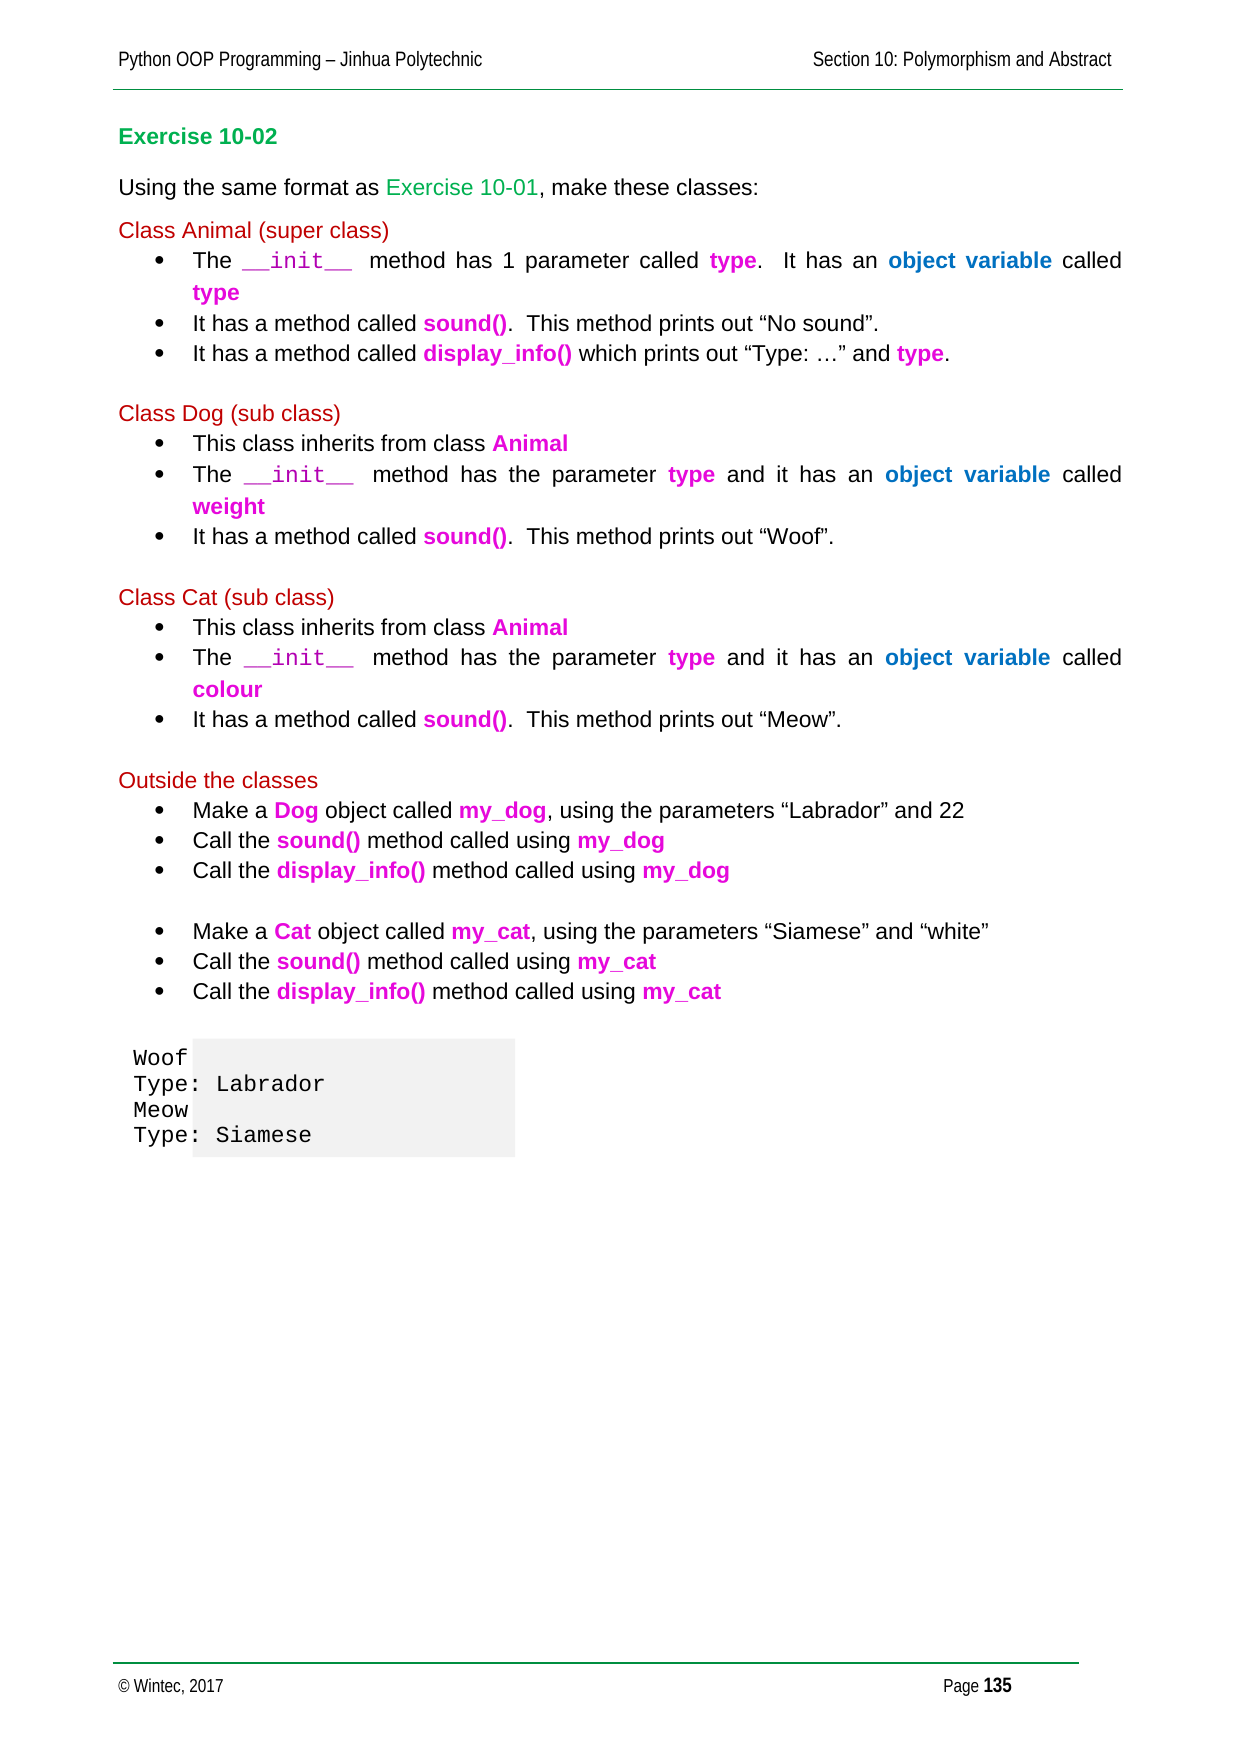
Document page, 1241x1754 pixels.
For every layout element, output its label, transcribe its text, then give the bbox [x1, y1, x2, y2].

text It has a method called display_info() which prints out “Type: …” and type. [155, 340, 1122, 366]
text It has a method called sound(). This method prints out “Woof”. [155, 523, 1122, 549]
text It has a method called sound(). This method prints out “No sound”. [155, 309, 1122, 336]
list Class Cat (sub class) [118, 583, 1122, 610]
list Class Dog (sub class) [118, 400, 1122, 427]
text The __init__ method has the parameter type and it has an object variable called colour [155, 644, 1122, 702]
text Make a Dog object called my_dog, using the parameters “Labrador” and 22 [155, 797, 1122, 823]
text This class inherits from class Animal [155, 430, 1122, 457]
text Using the same format as Exercise 10-01, make these classes: [118, 174, 1122, 200]
text Exercise 10-02 [118, 123, 1122, 149]
text Call the sound() method called using my_cat [155, 948, 1122, 974]
list Class Animal (super class) [118, 217, 1122, 243]
text Call the display_info() method called using my_dog [155, 857, 1122, 884]
list Outside the classes [118, 767, 1122, 793]
text It has a method called sound(). This method prints out “Meow”. [155, 706, 1122, 733]
text Make a Cat object called my_cat, using the parameters “Siamese” and “white” [155, 918, 1122, 944]
text The __init__ method has the parameter type and it has an object variable called weight [155, 461, 1122, 519]
text Call the display_info() method called using my_cat [155, 978, 1122, 1004]
text The __init__ method has 1 parameter called type. It has an object variable called type [155, 247, 1122, 306]
text Call the sound() method called using my_dog [155, 827, 1122, 853]
text This class inherits from class Animal [155, 614, 1122, 640]
